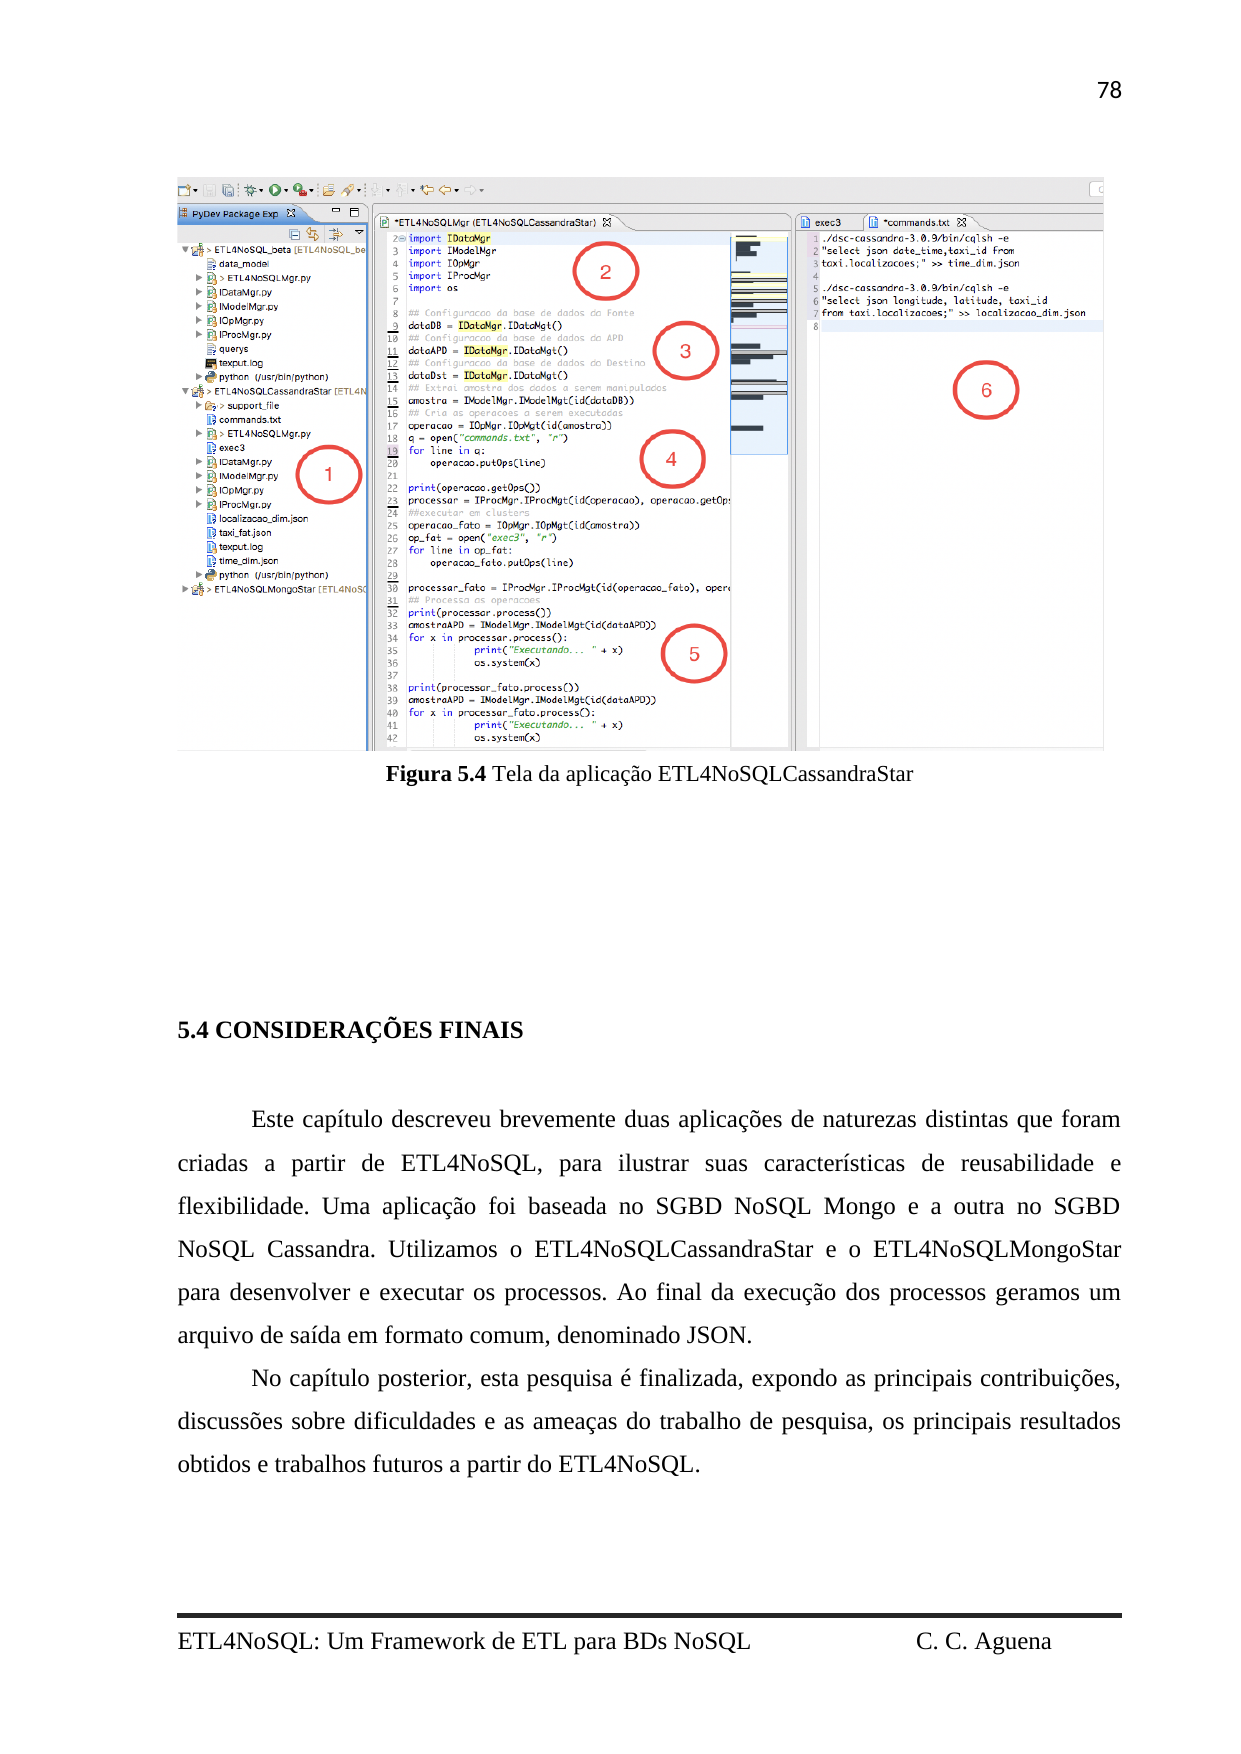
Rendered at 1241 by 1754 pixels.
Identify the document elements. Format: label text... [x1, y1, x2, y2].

text Este capítulo descreveu brevemente duas aplicações de naturezas distintas que foram criadas a partir de ETL4NoSQL, para ilustrar suas características de reusabilidade e flexibilidade. Uma aplicação foi baseada no SGBD NoSQL Mongo e a outra no SGBD NoSQL Cassandra. Utilizamos o ETL4NoSQLCassandraStar e o ETL4NoSQLMongoStar para desenvolver e executar os processos. Ao final da execução dos processos geramos um arquivo de saída em formato comum, denominado JSON. [177, 1104, 1122, 1349]
text Figura 5.4 Tela da aplicação ETL4NoSQLCassandraStar [177, 751, 1122, 786]
text 5.4 CONSIDERAÇÕES FINAIS [177, 1016, 1122, 1044]
picture [177, 177, 1104, 751]
text No capítulo posterior, esta pesquisa é finalizada, expondo as principais contribuições, discussões sobre dificuldades e as ameaças do trabalho de pesquisa, os principais resultados obtidos e trabalhos futuros a partir do ETL4NoSQL. [177, 1363, 1122, 1478]
